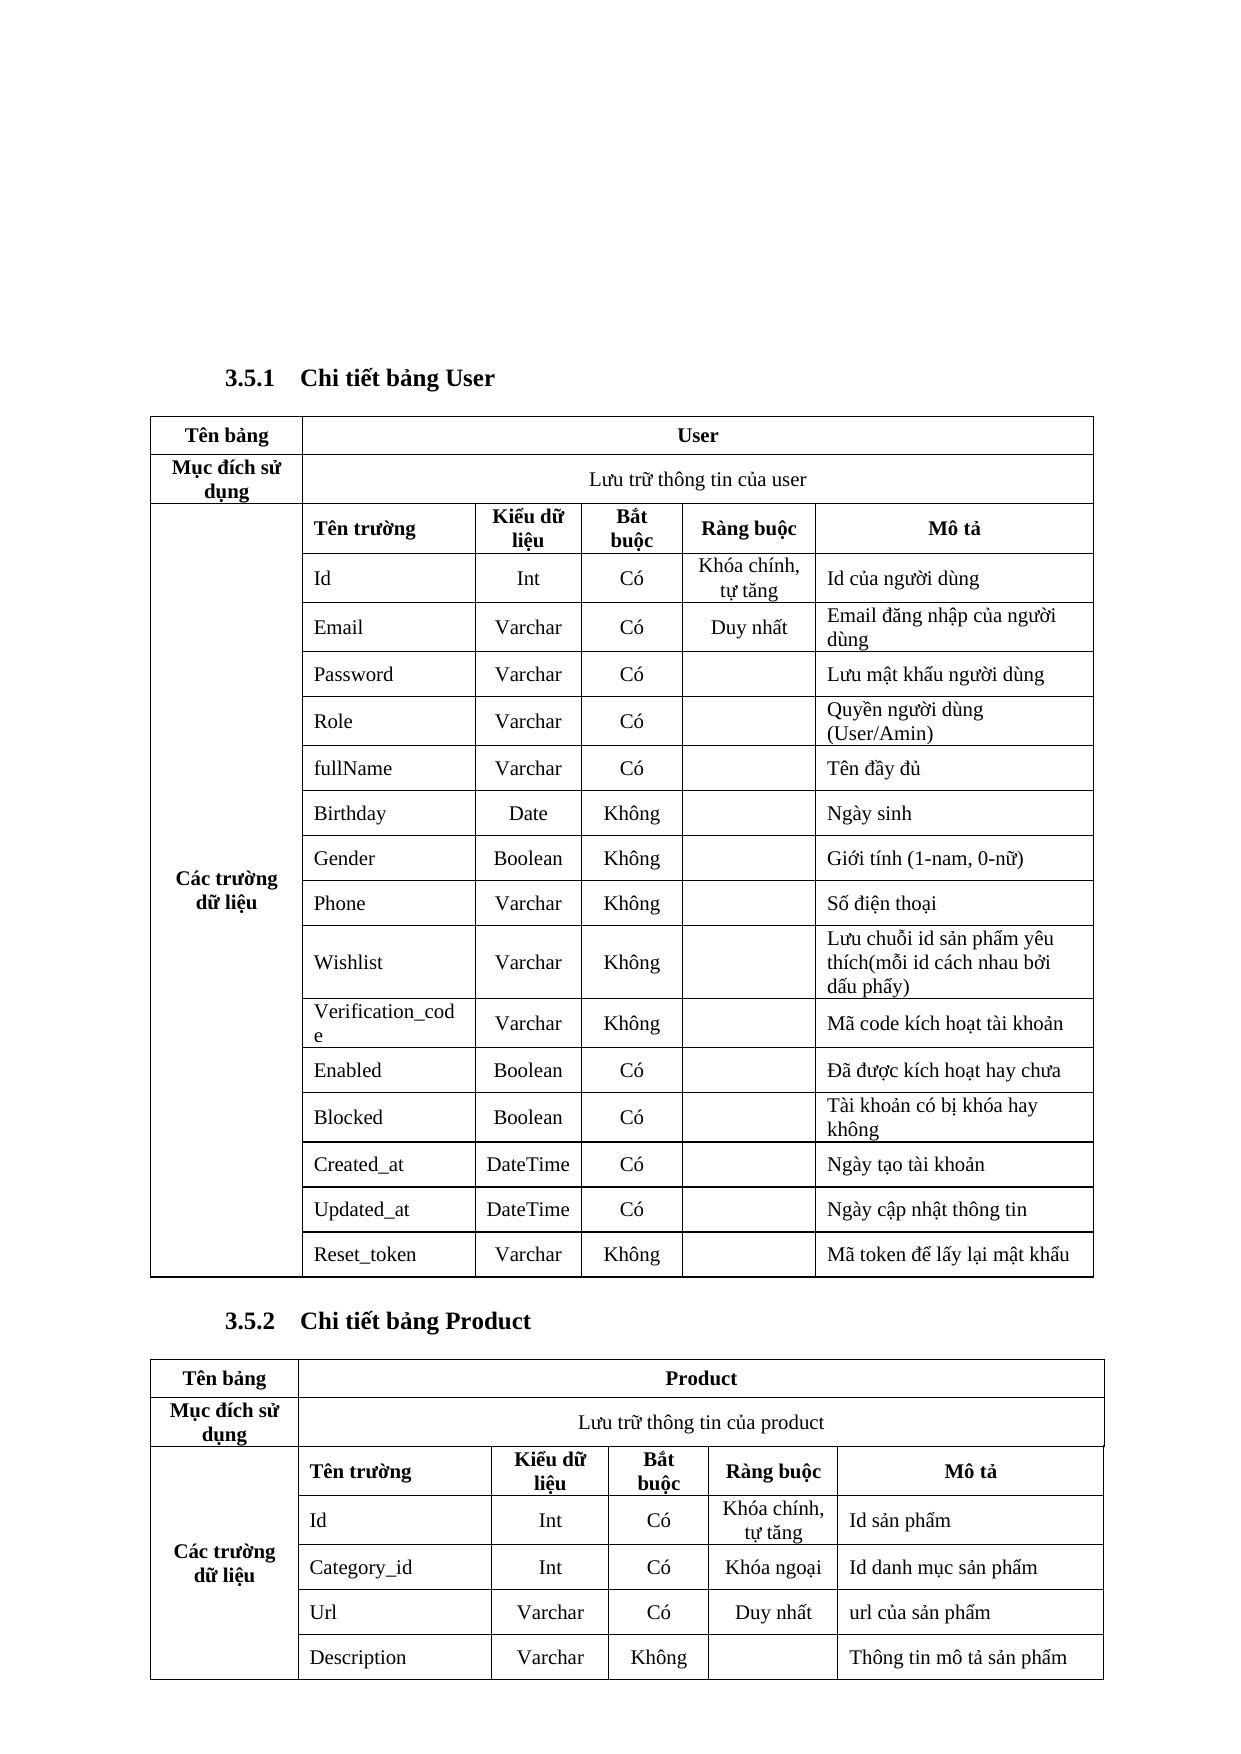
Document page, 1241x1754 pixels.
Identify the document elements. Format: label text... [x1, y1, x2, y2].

table_cell Không [582, 1233, 682, 1276]
table_cell Email [303, 603, 475, 651]
table_cell Không [582, 999, 682, 1047]
table_cell Varchar [476, 1233, 581, 1276]
table_cell Tên trường [303, 504, 475, 552]
table_cell Lưu trữ thông tin của product [299, 1398, 1104, 1446]
table_cell Số điện thoại [816, 881, 1093, 925]
table_cell Id danh mục sản phẩm [838, 1545, 1103, 1589]
table_cell Có [609, 1496, 708, 1544]
table_cell Bắt buộc [609, 1447, 708, 1495]
table_cell Updated_at [303, 1188, 475, 1231]
table_cell Ràng buộc [709, 1447, 837, 1495]
table_cell Varchar [476, 603, 581, 651]
table_cell Varchar [476, 999, 581, 1047]
table_cell Có [582, 1093, 682, 1141]
table_header User [303, 417, 1093, 454]
subtitle 3.5.2 Chi tiết bảng Product [150, 1306, 1094, 1334]
table_cell Int [492, 1545, 608, 1589]
table_cell Không [582, 836, 682, 880]
table_cell Verification_code [303, 999, 475, 1047]
table_cell Ngày sinh [816, 791, 1093, 835]
table_cell Có [582, 554, 682, 602]
table_cell [683, 881, 815, 925]
table_cell Phone [303, 881, 475, 925]
table_cell Khóa chính, tự tăng [683, 554, 815, 602]
table_cell [683, 1093, 815, 1141]
table_cell Mục đích sử dụng [151, 455, 302, 503]
table_cell [683, 791, 815, 835]
table_cell Varchar [476, 746, 581, 790]
table_cell DateTime [476, 1143, 581, 1186]
table_cell [683, 652, 815, 696]
table_cell Các trường dữ liệu [151, 504, 302, 1276]
table_cell url của sản phẩm [838, 1590, 1103, 1634]
table_cell Enabled [303, 1048, 475, 1092]
table_cell Tài khoản có bị khóa hay không [816, 1093, 1093, 1141]
table_cell [683, 1143, 815, 1186]
table_header Tên bảng [151, 417, 302, 454]
table_cell Lưu mật khẩu người dùng [816, 652, 1093, 696]
table_cell Gender [303, 836, 475, 880]
table_cell Lưu trữ thông tin của user [303, 455, 1093, 503]
table_cell Password [303, 652, 475, 696]
table_cell Không [582, 926, 682, 998]
table_cell Mô tả [816, 504, 1093, 552]
table_cell Reset_token [303, 1233, 475, 1276]
table_cell fullName [303, 746, 475, 790]
table_cell Varchar [492, 1590, 608, 1634]
table_cell Role [303, 697, 475, 745]
table_cell Có [609, 1545, 708, 1589]
table_cell Varchar [476, 697, 581, 745]
table_cell Boolean [476, 1048, 581, 1092]
table_cell Description [299, 1635, 491, 1679]
table_cell Lưu chuỗi id sản phẩm yêu thích(mỗi id cách nhau bởi dấu phẩy) [816, 926, 1093, 998]
table_cell Url [299, 1590, 491, 1634]
table_cell Id của người dùng [816, 554, 1093, 602]
table_cell Int [492, 1496, 608, 1544]
table_cell Ngày cập nhật thông tin [816, 1188, 1093, 1231]
subtitle 3.5.1 Chi tiết bảng User [150, 363, 1094, 392]
table_cell [683, 999, 815, 1047]
table_cell Tên trường [299, 1447, 491, 1495]
table_cell Id [299, 1496, 491, 1544]
table_cell Khóa ngoại [709, 1545, 837, 1589]
table_cell Các trường dữ liệu [151, 1447, 298, 1679]
table_cell Blocked [303, 1093, 475, 1141]
table_cell [683, 746, 815, 790]
table_cell Varchar [476, 926, 581, 998]
table_cell Varchar [476, 652, 581, 696]
table_cell Id sản phẩm [838, 1496, 1103, 1544]
table_cell Mã code kích hoạt tài khoản [816, 999, 1093, 1047]
table_cell Ràng buộc [683, 504, 815, 552]
table_cell Varchar [492, 1635, 608, 1679]
table_cell Có [582, 1048, 682, 1092]
table_cell Varchar [476, 881, 581, 925]
table_cell Khóa chính, tự tăng [709, 1496, 837, 1544]
table_cell DateTime [476, 1188, 581, 1231]
table_cell Có [582, 697, 682, 745]
table_cell Id [303, 554, 475, 602]
table_cell Có [582, 1188, 682, 1231]
table_cell Mô tả [838, 1447, 1103, 1495]
table_cell Bắt buộc [582, 504, 682, 552]
table_cell Có [609, 1590, 708, 1634]
table_cell Có [582, 746, 682, 790]
table_cell Có [582, 652, 682, 696]
table_cell [683, 1188, 815, 1231]
table_cell Có [582, 1143, 682, 1186]
table_header Tên bảng [151, 1360, 298, 1397]
table_cell Category_id [299, 1545, 491, 1589]
table_cell Boolean [476, 1093, 581, 1141]
table_cell Birthday [303, 791, 475, 835]
table_cell [709, 1635, 837, 1679]
table_cell Wishlist [303, 926, 475, 998]
table_cell Giới tính (1-nam, 0-nữ) [816, 836, 1093, 880]
table_cell Có [582, 603, 682, 651]
table_cell Thông tin mô tả sản phẩm [838, 1635, 1103, 1679]
table_cell [683, 1048, 815, 1092]
table_cell Tên đầy đủ [816, 746, 1093, 790]
table_cell Email đăng nhập của người dùng [816, 603, 1093, 651]
table_cell Duy nhất [709, 1590, 837, 1634]
table_cell Quyền người dùng (User/Amin) [816, 697, 1093, 745]
table_cell [683, 697, 815, 745]
table_cell Date [476, 791, 581, 835]
table_cell [683, 926, 815, 998]
table_cell Không [582, 791, 682, 835]
table_cell Kiểu dữ liệu [476, 504, 581, 552]
table_header Product [299, 1360, 1104, 1397]
table_cell Duy nhất [683, 603, 815, 651]
table_cell Created_at [303, 1143, 475, 1186]
table_cell Int [476, 554, 581, 602]
table_cell Boolean [476, 836, 581, 880]
table_cell [683, 1233, 815, 1276]
table_cell Không [609, 1635, 708, 1679]
table_cell Đã được kích hoạt hay chưa [816, 1048, 1093, 1092]
table_cell [683, 836, 815, 880]
table_cell Mục đích sử dụng [151, 1398, 298, 1446]
table_cell Không [582, 881, 682, 925]
table_cell Mã token để lấy lại mật khẩu [816, 1233, 1093, 1276]
table_cell Kiểu dữ liệu [492, 1447, 608, 1495]
table_cell Ngày tạo tài khoản [816, 1143, 1093, 1186]
